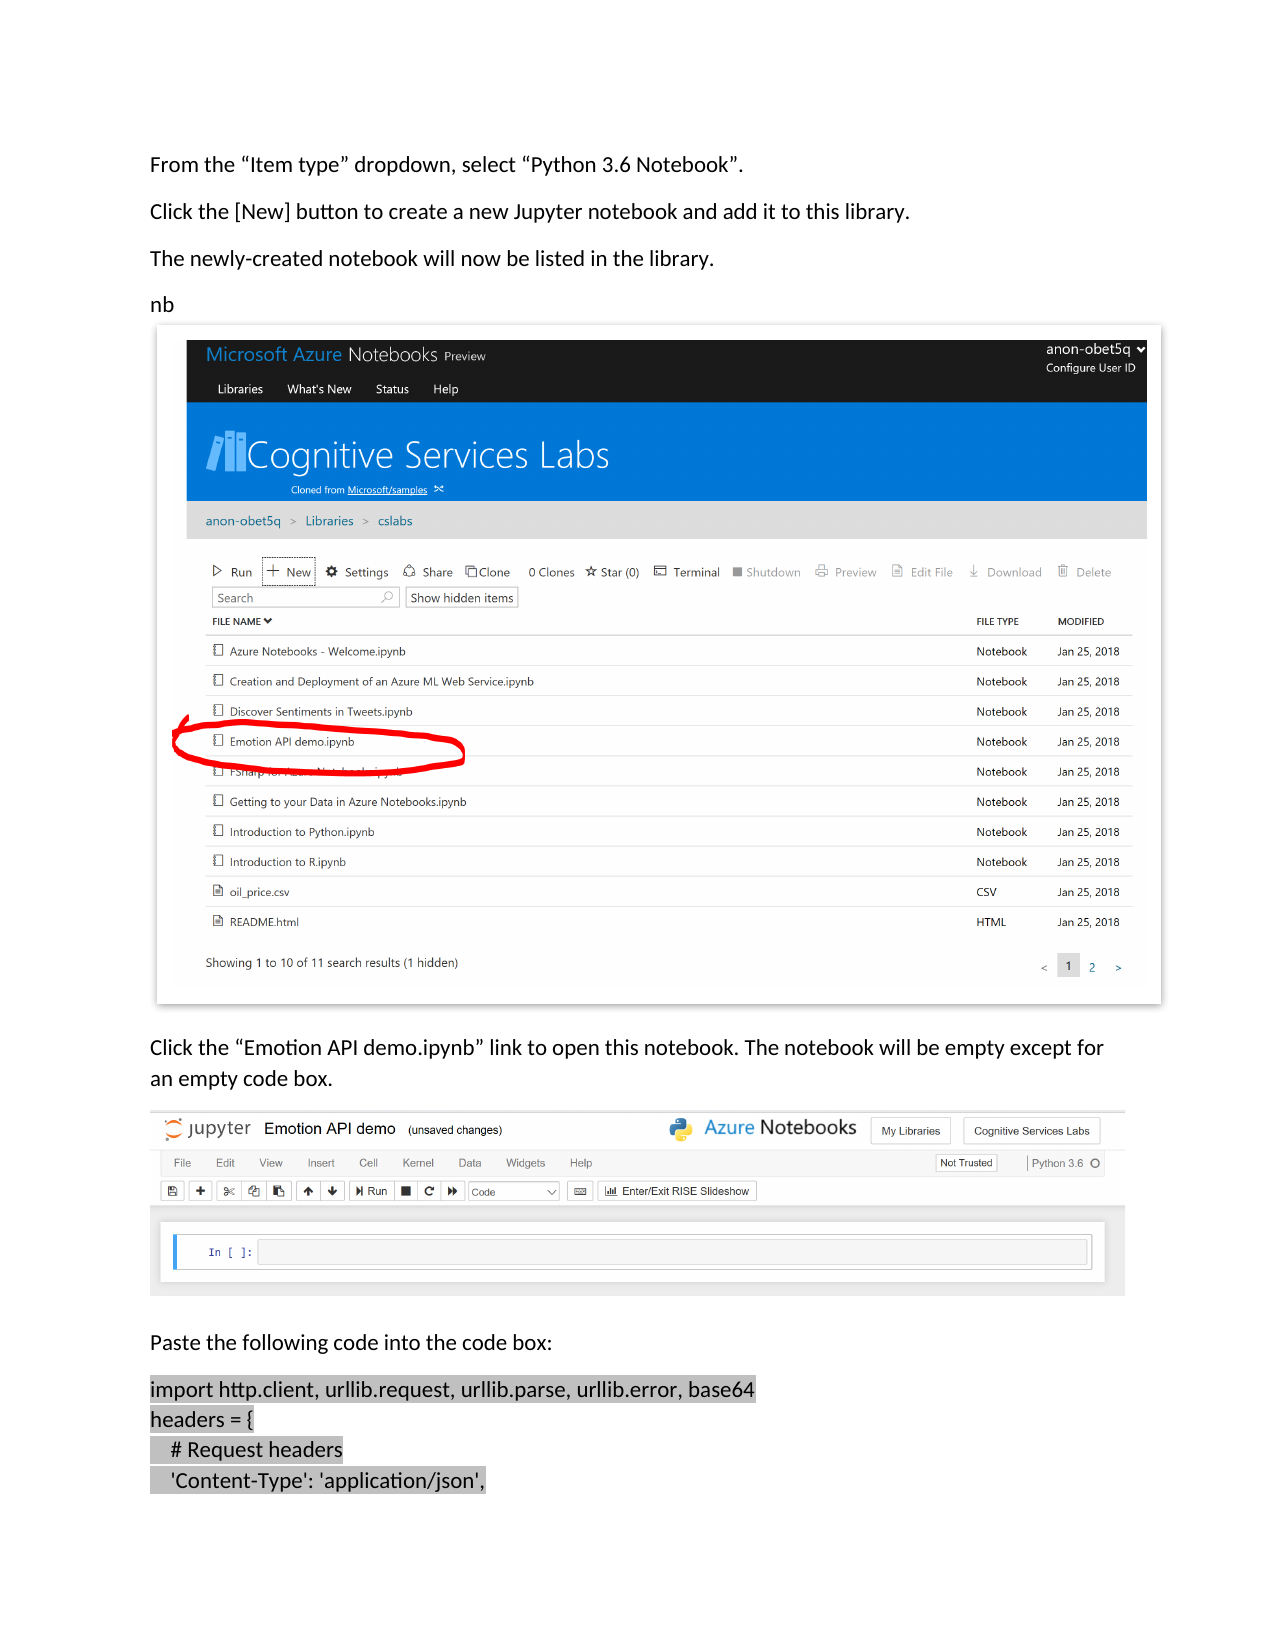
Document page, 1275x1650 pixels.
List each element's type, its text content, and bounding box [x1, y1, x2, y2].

picture [150, 1110, 1125, 1296]
text The newly-created notebook will now be listed in the library. [150, 244, 1125, 272]
text Paste the following code into the code box: [150, 1296, 1125, 1356]
text From the “Item type” dropdown, select “Python 3.6 Notebook”. [150, 150, 1125, 178]
text Click the [New] button to create a new Jupyter notebook and add it to this library. [150, 197, 1125, 225]
text Click the “Emotion API demo.ipynb” link to open this notebook. The notebook will be empty except for an empty code box. [150, 1033, 1125, 1092]
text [150, 1375, 1125, 1494]
picture [172, 340, 1147, 989]
